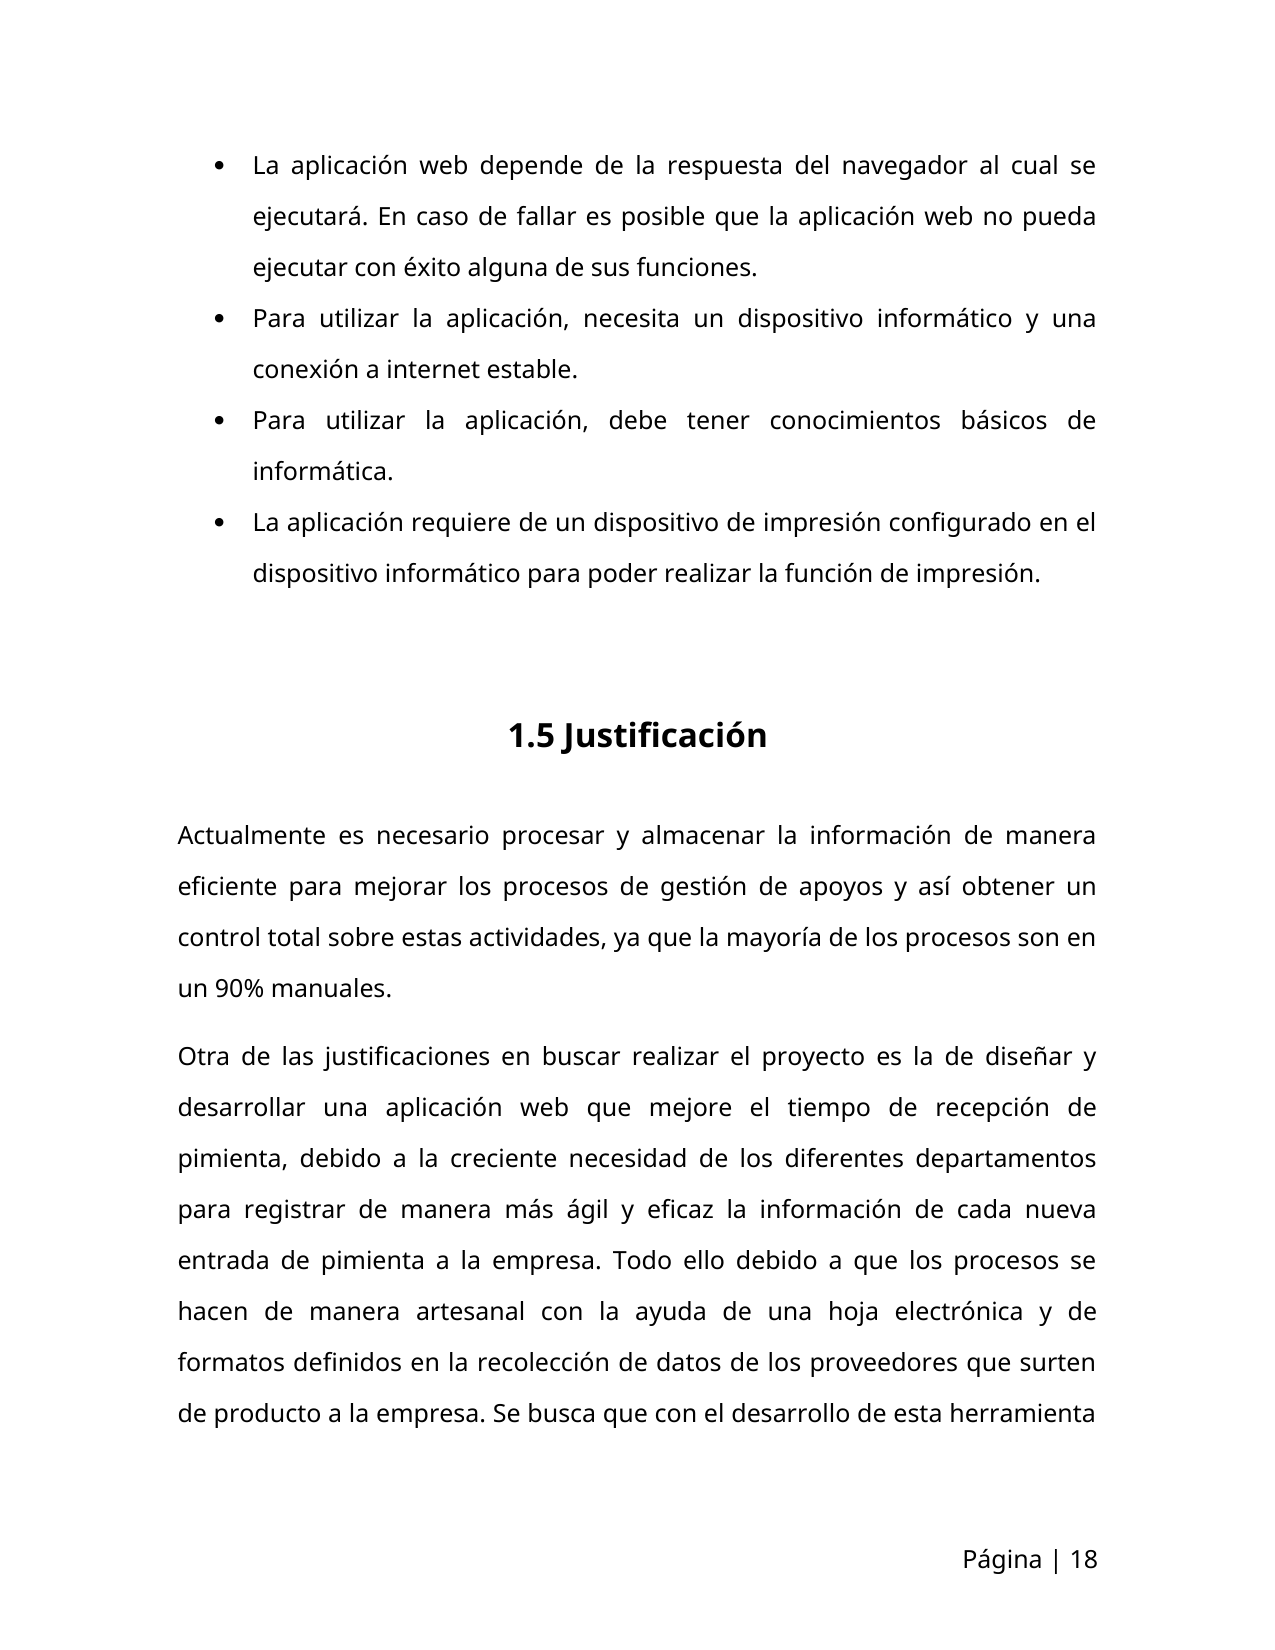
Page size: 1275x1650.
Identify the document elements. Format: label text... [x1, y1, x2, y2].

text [177, 1039, 1098, 1430]
subtitle 1.5 Justificación [177, 712, 1098, 758]
list Para utilizar la aplicación, debe tener conocimientos básicos de informática. [215, 403, 1098, 488]
list Para utilizar la aplicación, necesita un dispositivo informático y una conexión a internet estable. [215, 301, 1098, 386]
list La aplicación requiere de un dispositivo de impresión configurado en el dispositivo informático para poder realizar la función de impresión. [215, 505, 1098, 590]
text Actualmente es necesario procesar y almacenar la información de manera eficiente para mejorar los procesos de gestión de apoyos y así obtener un control total sobre estas actividades, ya que la mayoría de los procesos son en un 90% manuales. [177, 818, 1098, 1005]
list La aplicación web depende de la respuesta del navegador al cual se ejecutará. En caso de fallar es posible que la aplicación web no pueda ejecutar con éxito alguna de sus funciones. [215, 148, 1098, 284]
